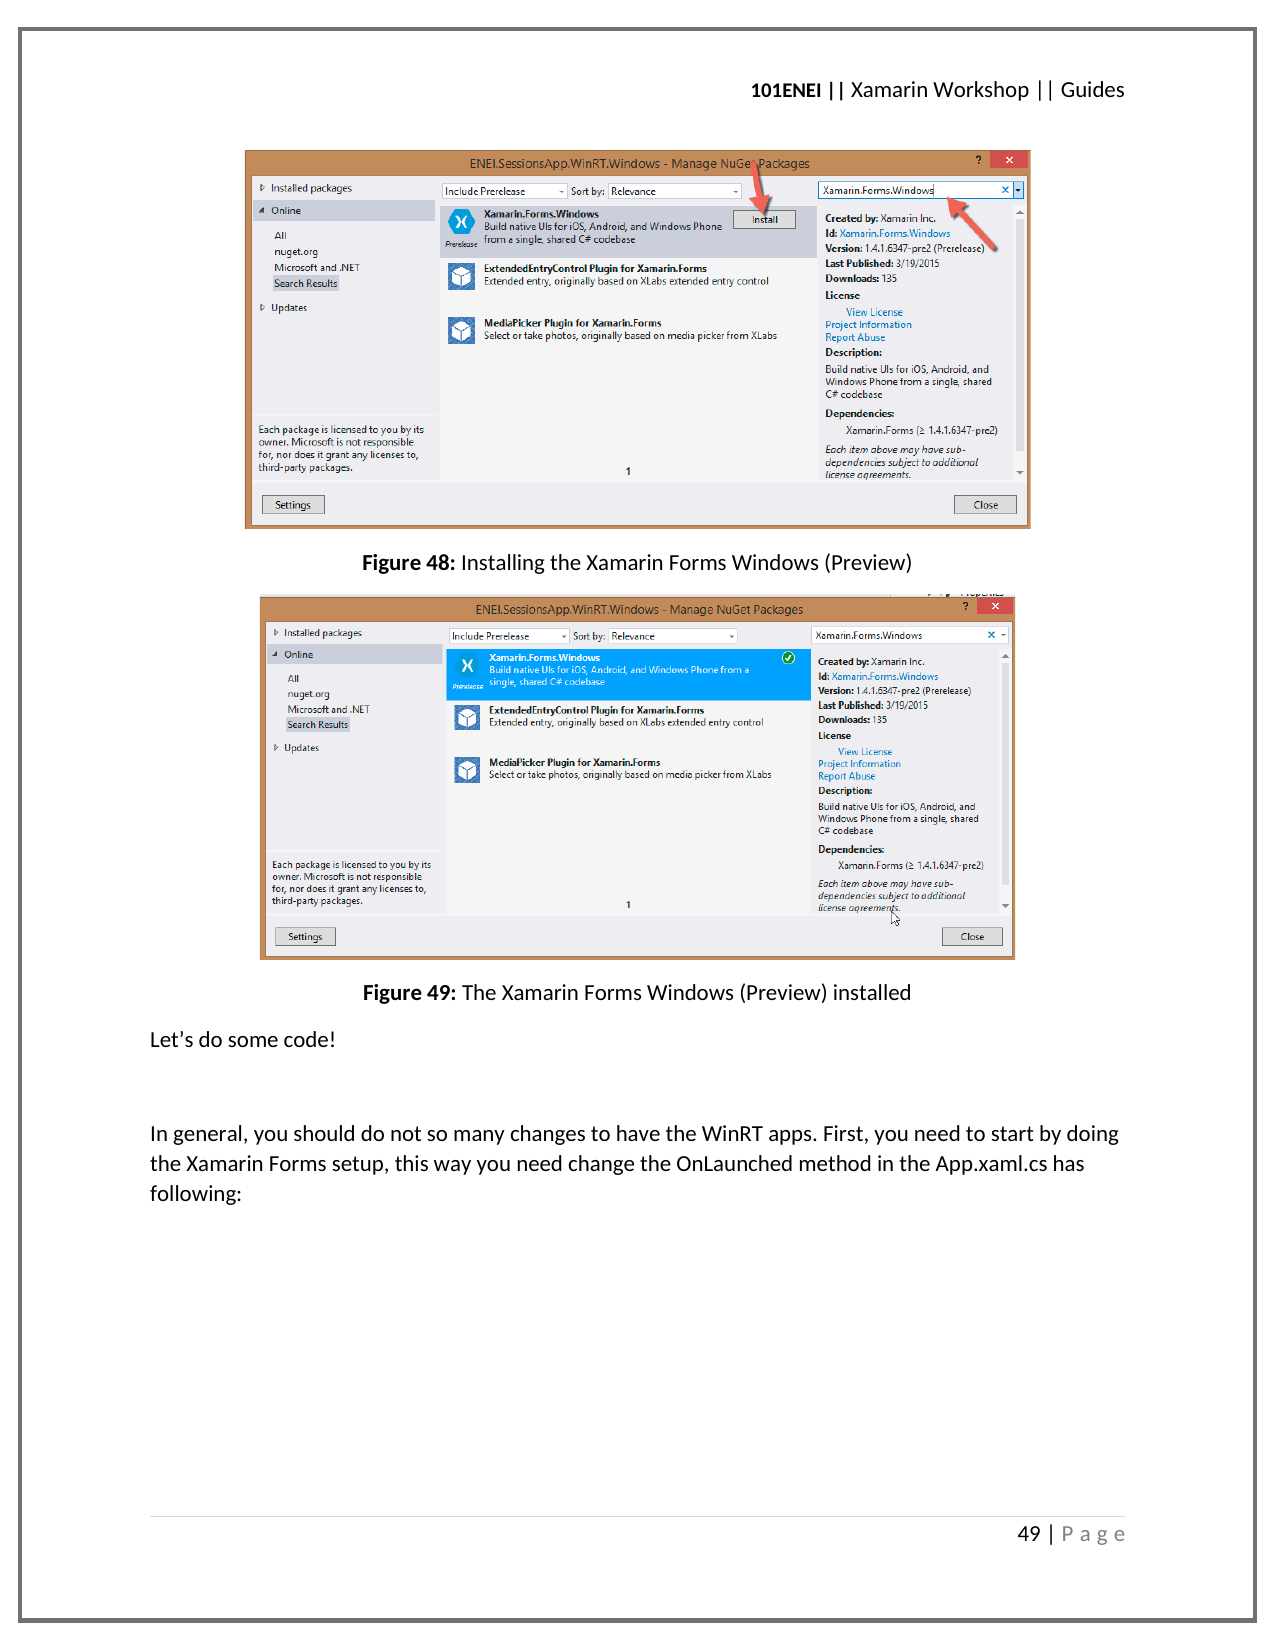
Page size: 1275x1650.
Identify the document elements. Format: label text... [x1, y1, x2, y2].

picture [259, 594, 1016, 960]
text Figure 49: The Xamarin Forms Windows (Preview) installed [150, 978, 1125, 1007]
picture [244, 150, 1031, 529]
text Figure 48: Installing the Xamarin Forms Windows (Preview) [150, 548, 1125, 576]
text In general, you should do not so many changes to have the WinRT apps. First, you need to start by doing the Xamarin Forms setup, this way you need change the OnLaunched method in the App.xaml.cs has following: [150, 1119, 1125, 1208]
text Let’s do some code! [150, 1025, 1125, 1053]
